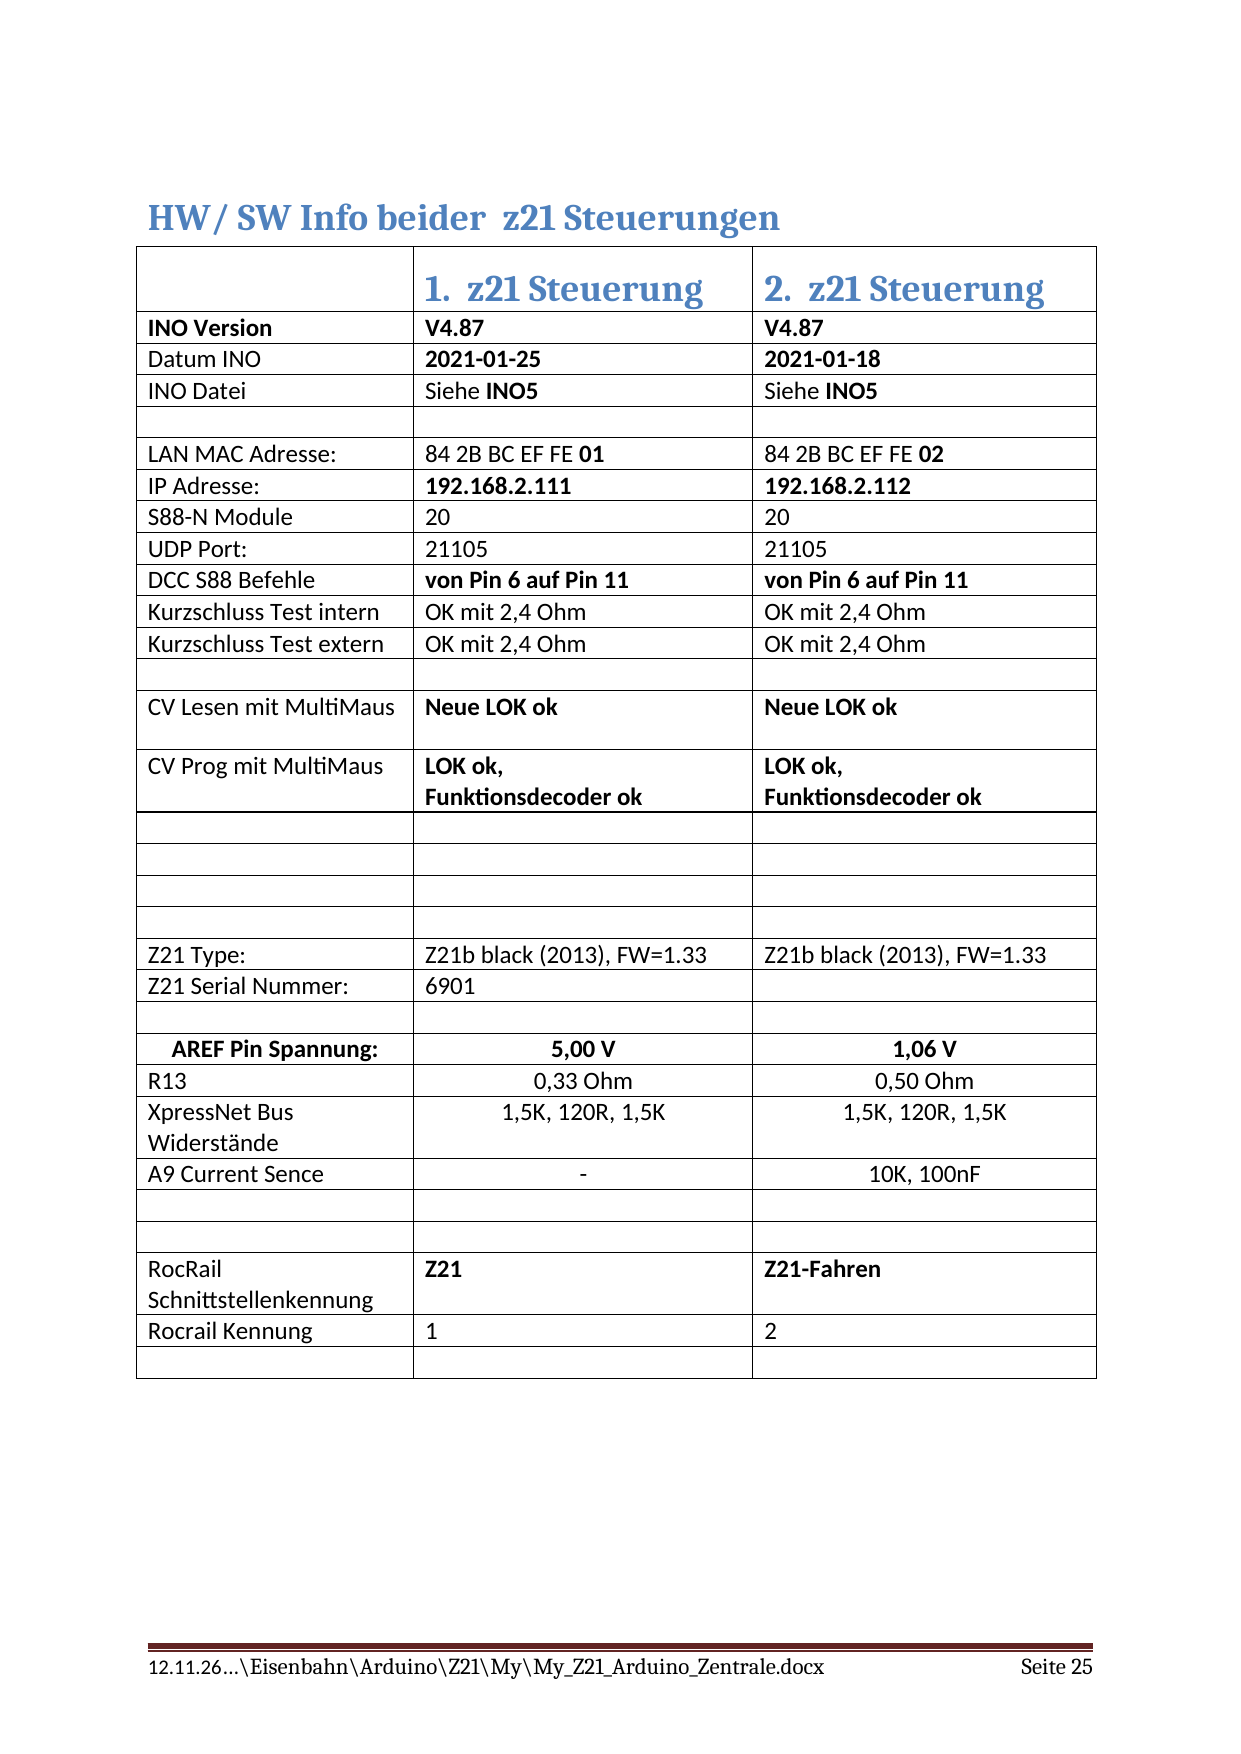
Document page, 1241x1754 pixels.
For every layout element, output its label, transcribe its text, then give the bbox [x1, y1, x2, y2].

table_cell OK mit 2,4 Ohm [414, 596, 752, 627]
table_cell [753, 659, 1096, 690]
table_cell DCC S88 Befehle [137, 565, 413, 595]
table_cell RocRail Schnittstellenkennung [137, 1253, 413, 1314]
table_cell IP Adresse: [137, 470, 413, 500]
table_cell [753, 1190, 1096, 1221]
table_cell [137, 876, 413, 906]
table_cell [753, 1222, 1096, 1252]
table_cell 6901 [414, 970, 752, 1001]
table_cell [137, 907, 413, 938]
table_cell [414, 844, 752, 874]
table_cell [137, 844, 413, 874]
table_cell 20 [753, 501, 1096, 532]
table_cell [753, 844, 1096, 874]
table_header 2. z21 Steuerung [753, 247, 1096, 311]
table_cell 5,00 V [414, 1034, 752, 1064]
table_cell [137, 1222, 413, 1252]
table_cell 21105 [753, 533, 1096, 563]
table_cell Rocrail Kennung [137, 1315, 413, 1346]
table_cell 21105 [414, 533, 752, 563]
table_cell LOK ok, Funktionsdecoder ok [414, 750, 752, 811]
table_cell INO Version [137, 312, 413, 343]
table_cell [414, 659, 752, 690]
table_cell Neue LOK ok [753, 691, 1096, 749]
table_cell 1 [414, 1315, 752, 1346]
table_cell [414, 876, 752, 906]
table_cell Z21 Type: [137, 939, 413, 969]
table_cell Z21-Fahren [753, 1253, 1096, 1314]
table_cell 192.168.2.111 [414, 470, 752, 500]
table_cell LOK ok, Funktionsdecoder ok [753, 750, 1096, 811]
table_cell Siehe INO5 [414, 375, 752, 406]
table_cell 0,33 Ohm [414, 1065, 752, 1096]
table_cell CV Prog mit MultiMaus [137, 750, 413, 811]
table_cell Neue LOK ok [414, 691, 752, 749]
table_cell [414, 907, 752, 938]
table_cell 2021-01-18 [753, 344, 1096, 374]
table_cell 0,50 Ohm [753, 1065, 1096, 1096]
table_cell [414, 1190, 752, 1221]
table_cell 84 2B BC EF FE 01 [414, 438, 752, 469]
table_header 1. z21 Steuerung [414, 247, 752, 311]
table_cell 1,5K, 120R, 1,5K [753, 1097, 1096, 1158]
table_cell 20 [414, 501, 752, 532]
table_cell Siehe INO5 [753, 375, 1096, 406]
table_cell [137, 813, 413, 843]
table_cell AREF Pin Spannung: [137, 1034, 413, 1064]
table_cell Datum INO [137, 344, 413, 374]
table_cell Z21b black (2013), FW=1.33 [753, 939, 1096, 969]
table_cell [414, 813, 752, 843]
table_cell [414, 1347, 752, 1377]
table_cell [753, 907, 1096, 938]
table_cell von Pin 6 auf Pin 11 [753, 565, 1096, 595]
table_cell OK mit 2,4 Ohm [753, 596, 1096, 627]
table_cell Z21 [414, 1253, 752, 1314]
table_cell V4.87 [753, 312, 1096, 343]
table_header [137, 247, 413, 311]
table_cell Z21 Serial Nummer: [137, 970, 413, 1001]
table_cell [137, 1002, 413, 1032]
table_cell S88-N Module [137, 501, 413, 532]
table_cell [753, 407, 1096, 437]
table_cell OK mit 2,4 Ohm [753, 628, 1096, 658]
table_cell [753, 813, 1096, 843]
table_cell [137, 407, 413, 437]
table_cell 10K, 100nF [753, 1159, 1096, 1189]
table_cell [414, 1222, 752, 1252]
subtitle HW/ SW Info beider z21 Steuerungen [148, 196, 1093, 239]
table_cell 84 2B BC EF FE 02 [753, 438, 1096, 469]
table_cell [137, 659, 413, 690]
table_cell UDP Port: [137, 533, 413, 563]
table_cell [137, 1347, 413, 1377]
table_cell 1,06 V [753, 1034, 1096, 1064]
table_cell V4.87 [414, 312, 752, 343]
table_cell XpressNet Bus Widerstände [137, 1097, 413, 1158]
table_cell 2021-01-25 [414, 344, 752, 374]
table_cell [753, 1347, 1096, 1377]
table_cell [753, 970, 1096, 1001]
table_cell Z21b black (2013), FW=1.33 [414, 939, 752, 969]
table_cell R13 [137, 1065, 413, 1096]
table_cell 192.168.2.112 [753, 470, 1096, 500]
table_cell [753, 1002, 1096, 1032]
table_cell CV Lesen mit MultiMaus [137, 691, 413, 749]
table_cell LAN MAC Adresse: [137, 438, 413, 469]
table_cell [753, 876, 1096, 906]
table_cell [137, 1190, 413, 1221]
table_cell INO Datei [137, 375, 413, 406]
table_cell OK mit 2,4 Ohm [414, 628, 752, 658]
table_cell [414, 407, 752, 437]
table_cell A9 Current Sence [137, 1159, 413, 1189]
table_cell - [414, 1159, 752, 1189]
table_cell Kurzschluss Test intern [137, 596, 413, 627]
table_cell von Pin 6 auf Pin 11 [414, 565, 752, 595]
table_cell 1,5K, 120R, 1,5K [414, 1097, 752, 1158]
table_cell 2 [753, 1315, 1096, 1346]
table_cell [414, 1002, 752, 1032]
table_cell Kurzschluss Test extern [137, 628, 413, 658]
